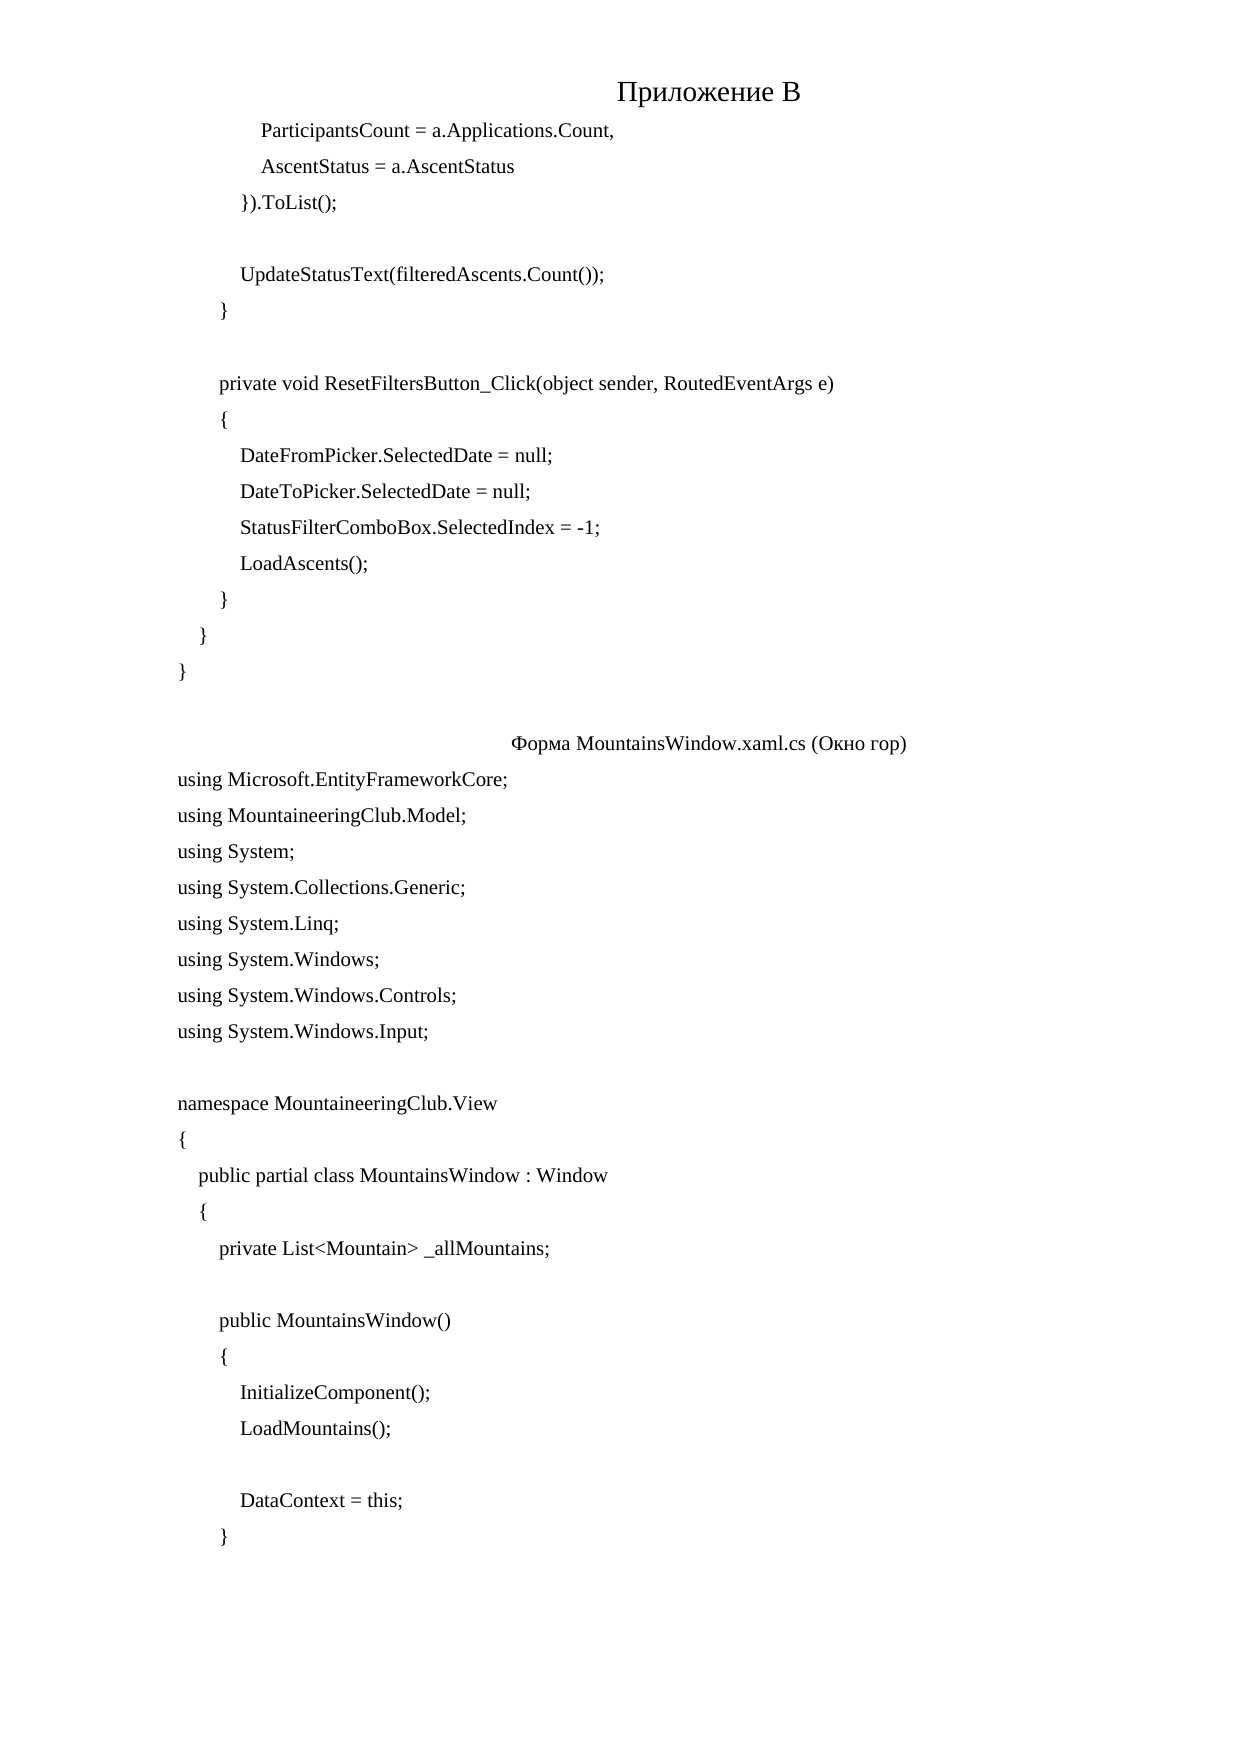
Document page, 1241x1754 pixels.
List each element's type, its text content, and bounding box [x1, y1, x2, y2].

text public partial class MountainsWindow : Window [177, 1163, 1181, 1187]
text DateFromPicker.SelectedDate = null; [177, 442, 1181, 467]
text { [177, 1199, 1181, 1223]
text using System.Windows.Controls; [177, 983, 1181, 1007]
text namespace MountaineeringClub.View [177, 1091, 1181, 1115]
text StatusFilterComboBox.SelectedIndex = -1; [177, 514, 1181, 539]
text private List<Mountain> _allMountains; [177, 1235, 1181, 1259]
text } [177, 1524, 1181, 1548]
text UpdateStatusText(filteredAscents.Count()); [177, 262, 1181, 286]
text DateToPicker.SelectedDate = null; [177, 478, 1181, 503]
text using System.Windows; [177, 947, 1181, 971]
text using Microsoft.EntityFrameworkCore; [177, 767, 1181, 791]
text InitializeComponent(); [177, 1379, 1181, 1404]
text Форма MountainsWindow.xaml.cs (Окно гор) [177, 731, 1181, 755]
text using System.Collections.Generic; [177, 875, 1181, 899]
text AscentStatus = a.AscentStatus [177, 154, 1181, 178]
text using System.Linq; [177, 911, 1181, 935]
text } [177, 587, 1181, 611]
text LoadMountains(); [177, 1416, 1181, 1440]
text DataContext = this; [177, 1488, 1181, 1512]
text }).ToList(); [177, 190, 1181, 214]
text { [177, 406, 1181, 431]
text private void ResetFiltersButton_Click(object sender, RoutedEventArgs e) [177, 370, 1181, 394]
text } [177, 659, 1181, 683]
text LoadAscents(); [177, 551, 1181, 575]
text { [177, 1343, 1181, 1368]
text } [177, 623, 1181, 647]
text using System.Windows.Input; [177, 1019, 1181, 1043]
text public MountainsWindow() [177, 1307, 1181, 1332]
text using MountaineeringClub.Model; [177, 803, 1181, 827]
text } [177, 298, 1181, 322]
text { [177, 1127, 1181, 1151]
text ParticipantsCount = a.Applications.Count, [177, 118, 1181, 142]
text using System; [177, 839, 1181, 863]
